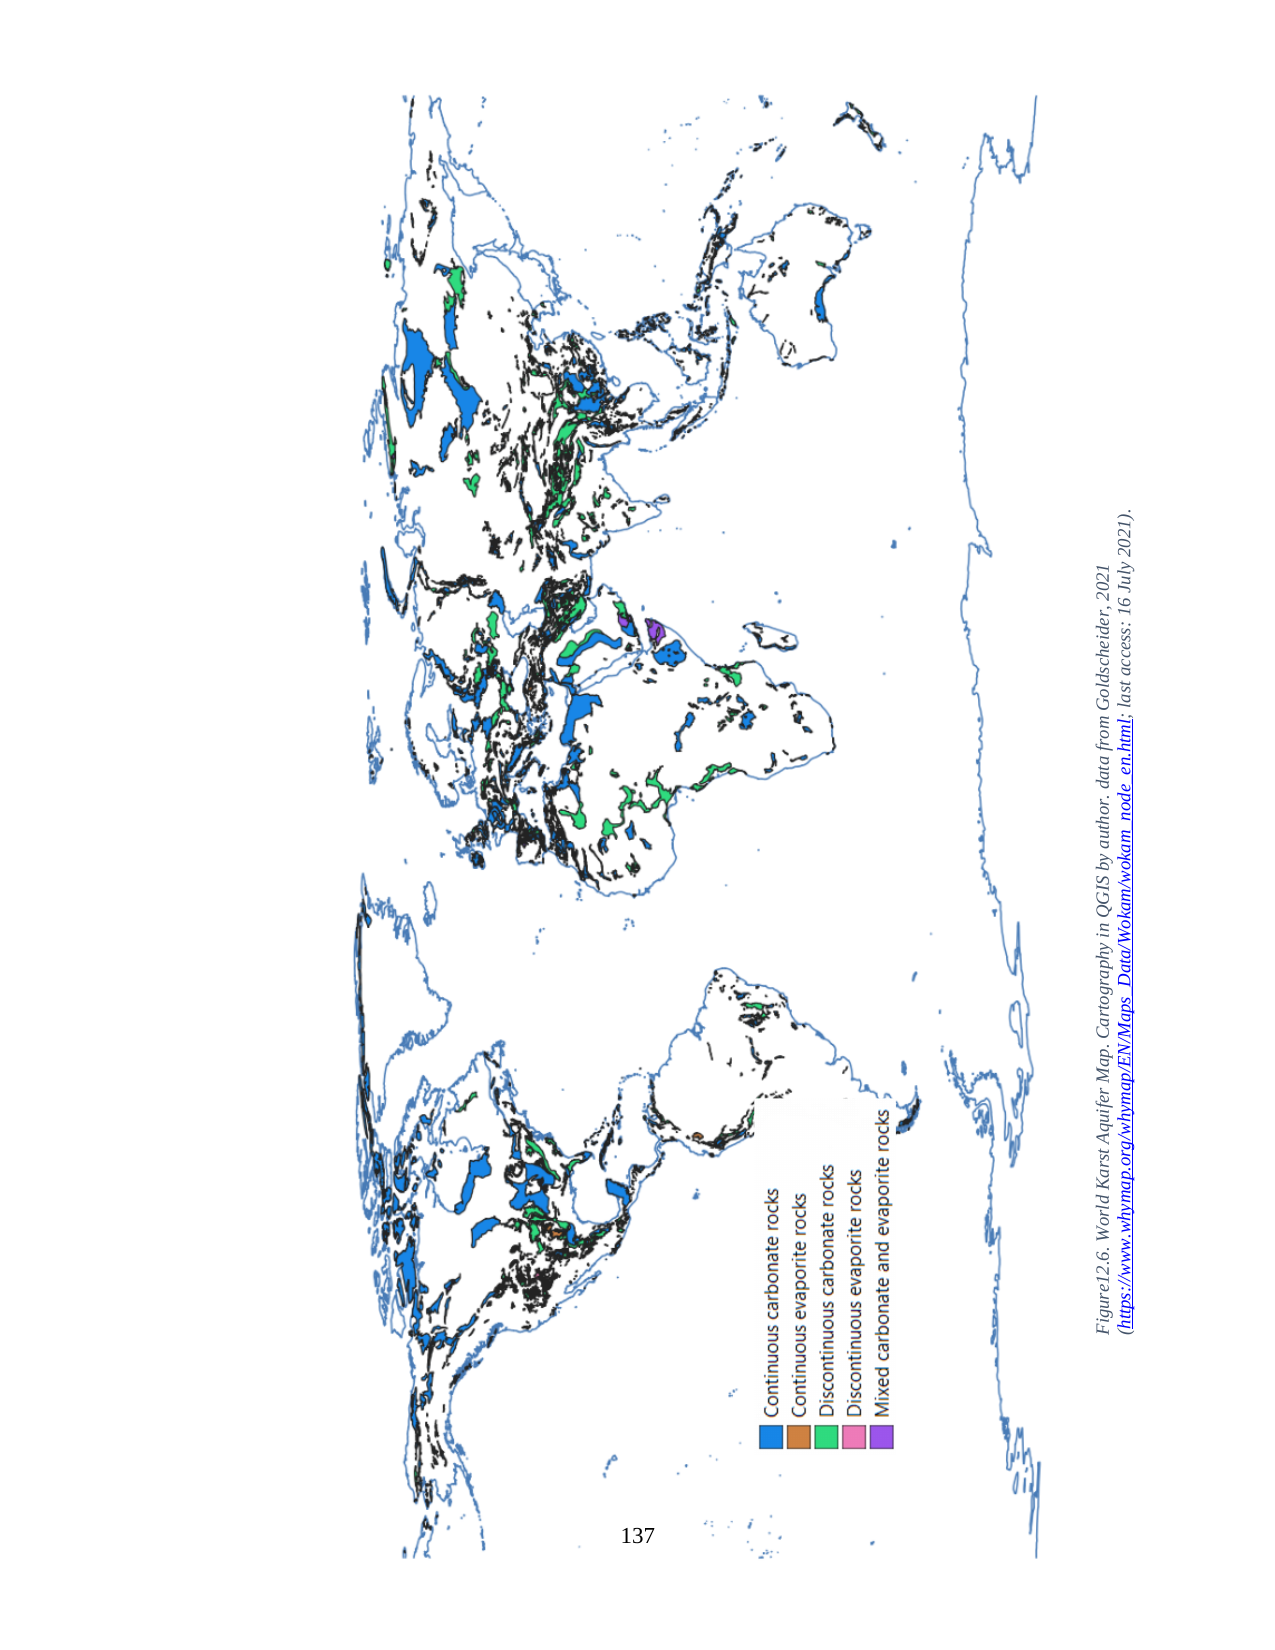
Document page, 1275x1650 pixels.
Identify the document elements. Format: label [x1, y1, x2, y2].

picture [232, 64, 1044, 1588]
